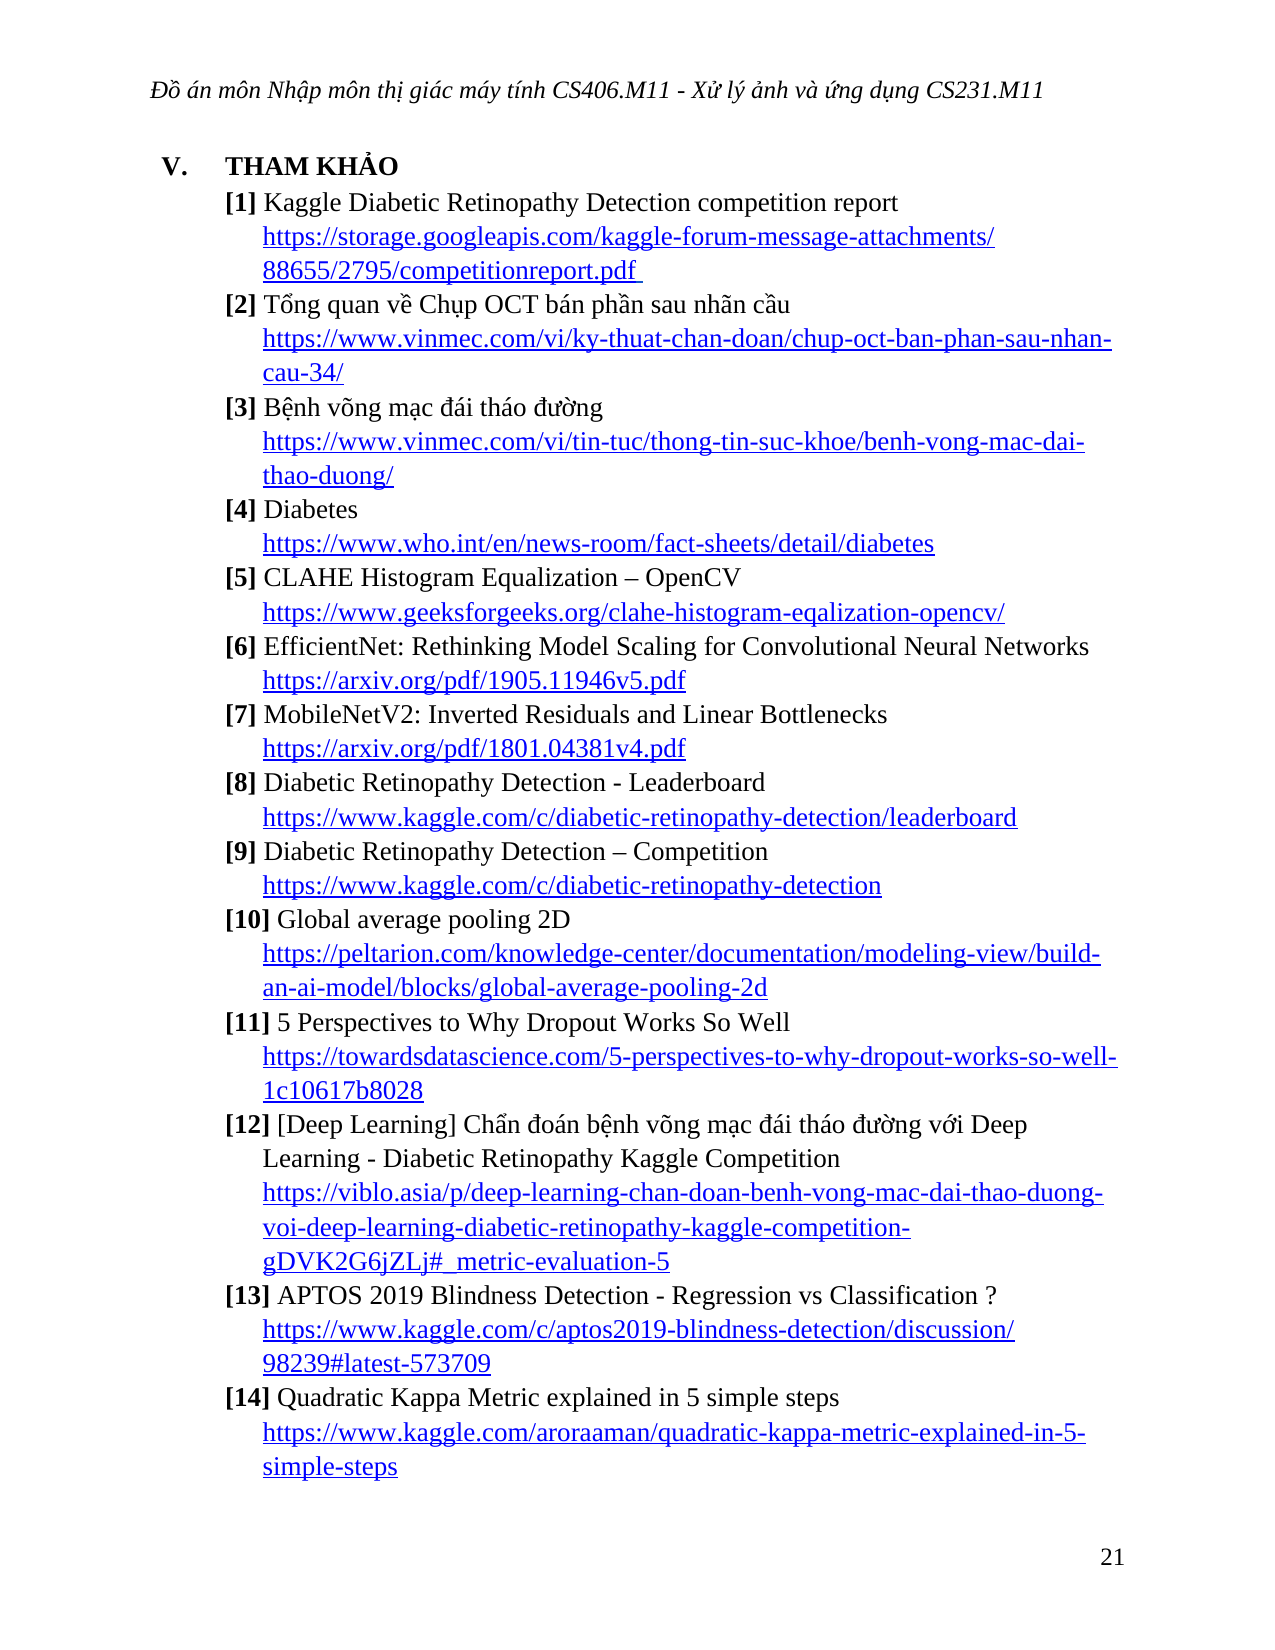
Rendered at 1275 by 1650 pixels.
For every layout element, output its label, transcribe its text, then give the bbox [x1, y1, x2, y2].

text https://arxiv.org/pdf/1801.04381v4.pdf [262, 732, 1125, 763]
text https://www.kaggle.com/aroraaman/quadratic-kappa-metric-explained-in-5-simple-steps [262, 1416, 1125, 1481]
text https://www.kaggle.com/c/diabetic-retinopathy-detection [262, 869, 1125, 900]
text [4] Diabetes [225, 493, 1125, 524]
text https://towardsdatascience.com/5-perspectives-to-why-dropout-works-so-well-1c10617b8028 [262, 1040, 1125, 1105]
text [5] CLAHE Histogram Equalization – OpenCV [225, 562, 1125, 593]
text https://www.vinmec.com/vi/ky-thuat-chan-doan/chup-oct-ban-phan-sau-nhan-cau-34/ [262, 322, 1125, 388]
text https://www.geeksforgeeks.org/clahe-histogram-eqalization-opencv/ [262, 596, 1125, 627]
text [6] EfficientNet: Rethinking Model Scaling for Convolutional Neural Networks [225, 630, 1125, 661]
text [7] MobileNetV2: Inverted Residuals and Linear Bottlenecks [225, 698, 1125, 729]
text https://www.who.int/en/news-room/fact-sheets/detail/diabetes [262, 527, 1125, 558]
text [3] Bệnh võng mạc đái tháo đường [225, 391, 1125, 422]
text https://peltarion.com/knowledge-center/documentation/modeling-view/build-an-ai-model/blocks/global-average-pooling-2d [262, 937, 1125, 1003]
text [8] Diabetic Retinopathy Detection - Leaderboard [225, 767, 1125, 798]
text https://storage.googleapis.com/kaggle-forum-message-attachments/88655/2795/competitionreport.pdf [262, 220, 1125, 285]
subtitle THAM KHẢO [187, 150, 1125, 181]
text https://arxiv.org/pdf/1905.11946v5.pdf [262, 664, 1125, 695]
text [9] Diabetic Retinopathy Detection – Competition [225, 835, 1125, 866]
text [2] Tổng quan về Chụp OCT bán phần sau nhãn cầu [225, 288, 1125, 319]
text [10] Global average pooling 2D [225, 903, 1125, 934]
text https://viblo.asia/p/deep-learning-chan-doan-benh-vong-mac-dai-thao-duong-voi-deep-learning-diabetic-retinopathy-kaggle-competition-gDVK2G6jZLj#_metric-evaluation-5 [262, 1177, 1125, 1276]
text [13] APTOS 2019 Blindness Detection - Regression vs Classification ? [225, 1279, 1125, 1310]
text https://www.vinmec.com/vi/tin-tuc/thong-tin-suc-khoe/benh-vong-mac-dai-thao-duong/ [262, 425, 1125, 490]
text https://www.kaggle.com/c/diabetic-retinopathy-detection/leaderboard [262, 801, 1125, 832]
text [12] [Deep Learning] Chẩn đoán bệnh võng mạc đái tháo đường với Deep [225, 1108, 1125, 1139]
text [11] 5 Perspectives to Why Dropout Works So Well [225, 1006, 1125, 1037]
text [1] Kaggle Diabetic Retinopathy Detection competition report [225, 186, 1125, 217]
text https://www.kaggle.com/c/aptos2019-blindness-detection/discussion/98239#latest-573709 [262, 1313, 1125, 1378]
text Learning - Diabetic Retinopathy Kaggle Competition [262, 1142, 1125, 1173]
text [14] Quadratic Kappa Metric explained in 5 simple steps [225, 1382, 1125, 1413]
